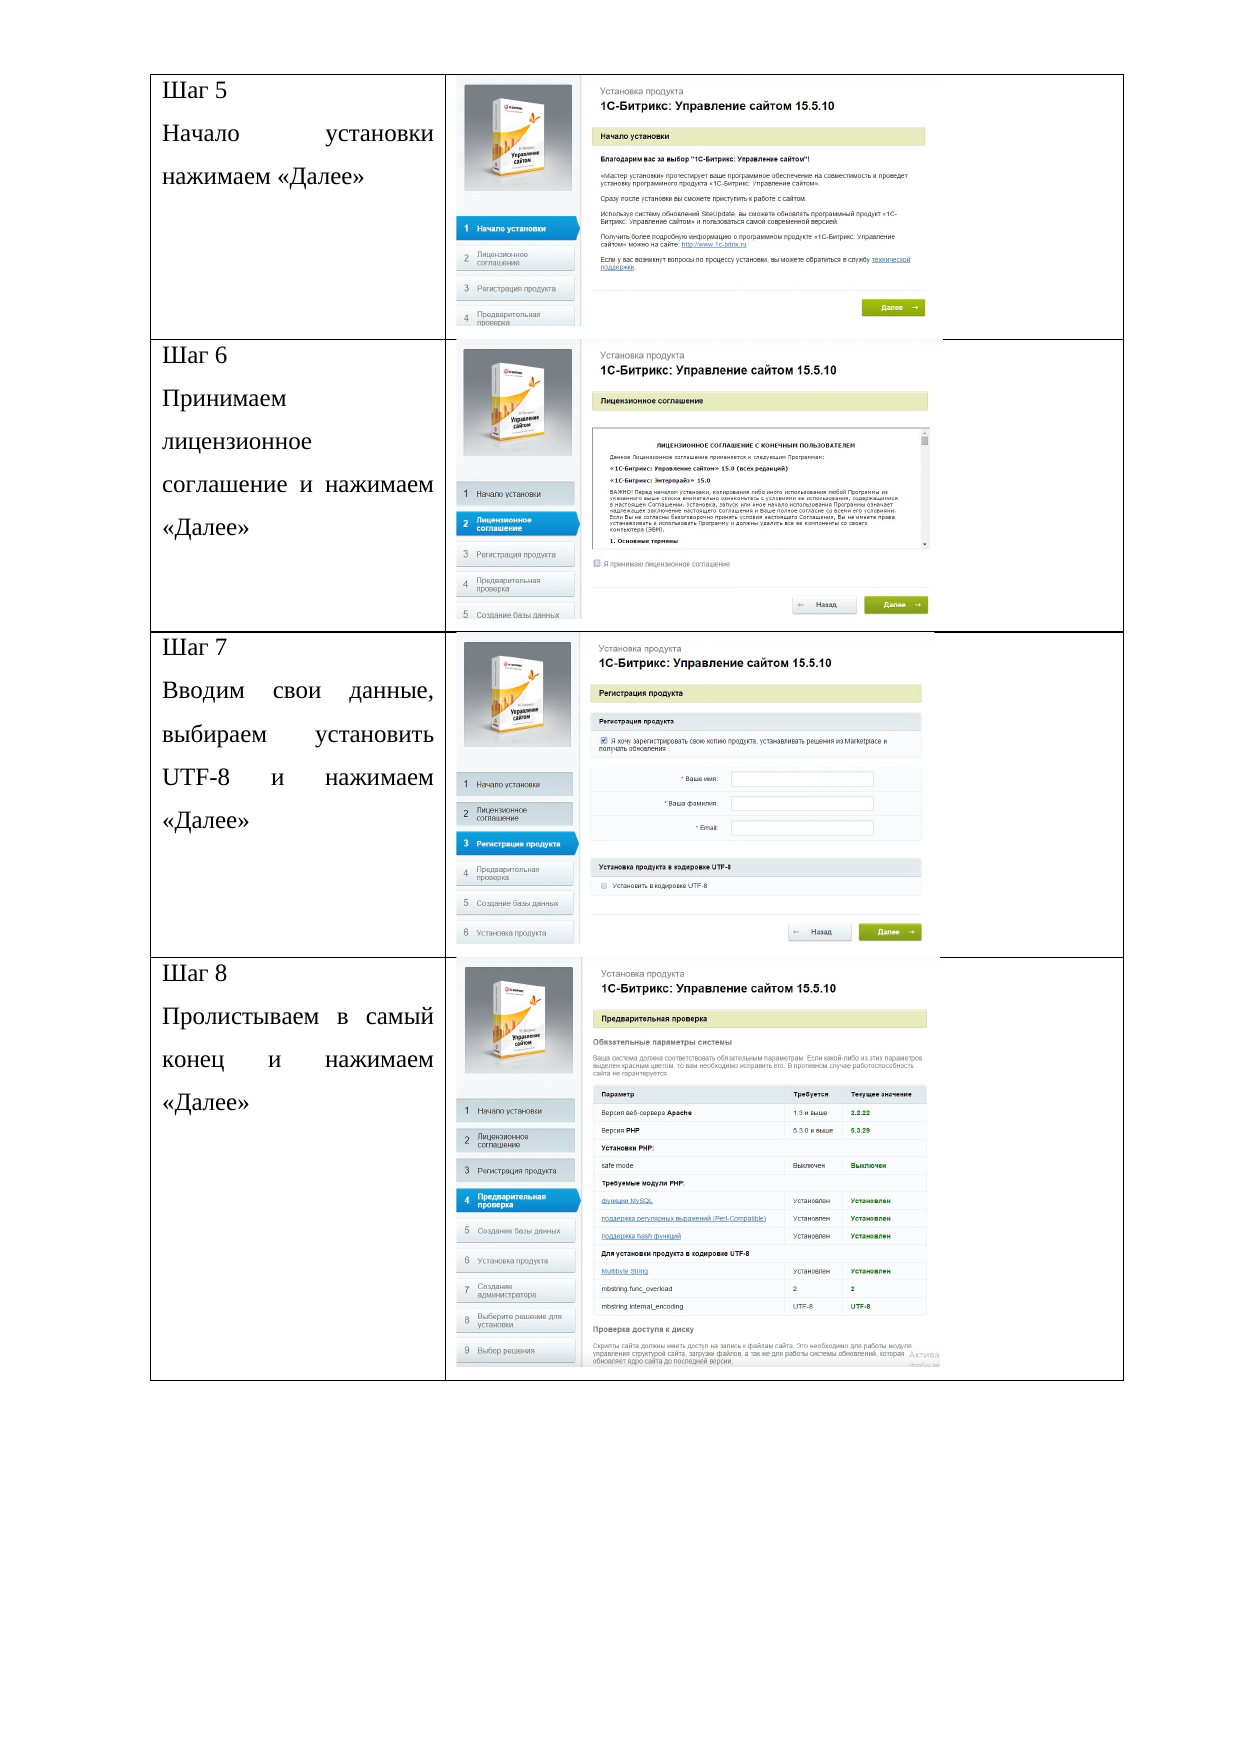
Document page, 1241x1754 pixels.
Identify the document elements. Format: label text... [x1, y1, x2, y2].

table_cell Шаг 6 Принимаем лицензионное соглашение и нажимаем «Далее» [151, 340, 445, 631]
table_cell Шаг 8 Пролистываем в самый конец и нажимаем «Далее» [151, 958, 445, 1380]
picture [478, 517, 531, 523]
table_cell [446, 633, 1123, 957]
table_cell Шаг 7 Вводим свои данные, выбираем установить UTF-8 и нажимаем «Далее» [151, 633, 445, 957]
picture [456, 75, 940, 326]
table_cell [446, 75, 1123, 339]
table_cell [446, 340, 1123, 631]
picture [456, 957, 940, 1367]
picture [456, 339, 943, 619]
picture [456, 632, 935, 944]
table_cell Шаг 5 Начало установки нажимаем «Далее» [151, 75, 445, 339]
table_cell [446, 958, 1123, 1380]
